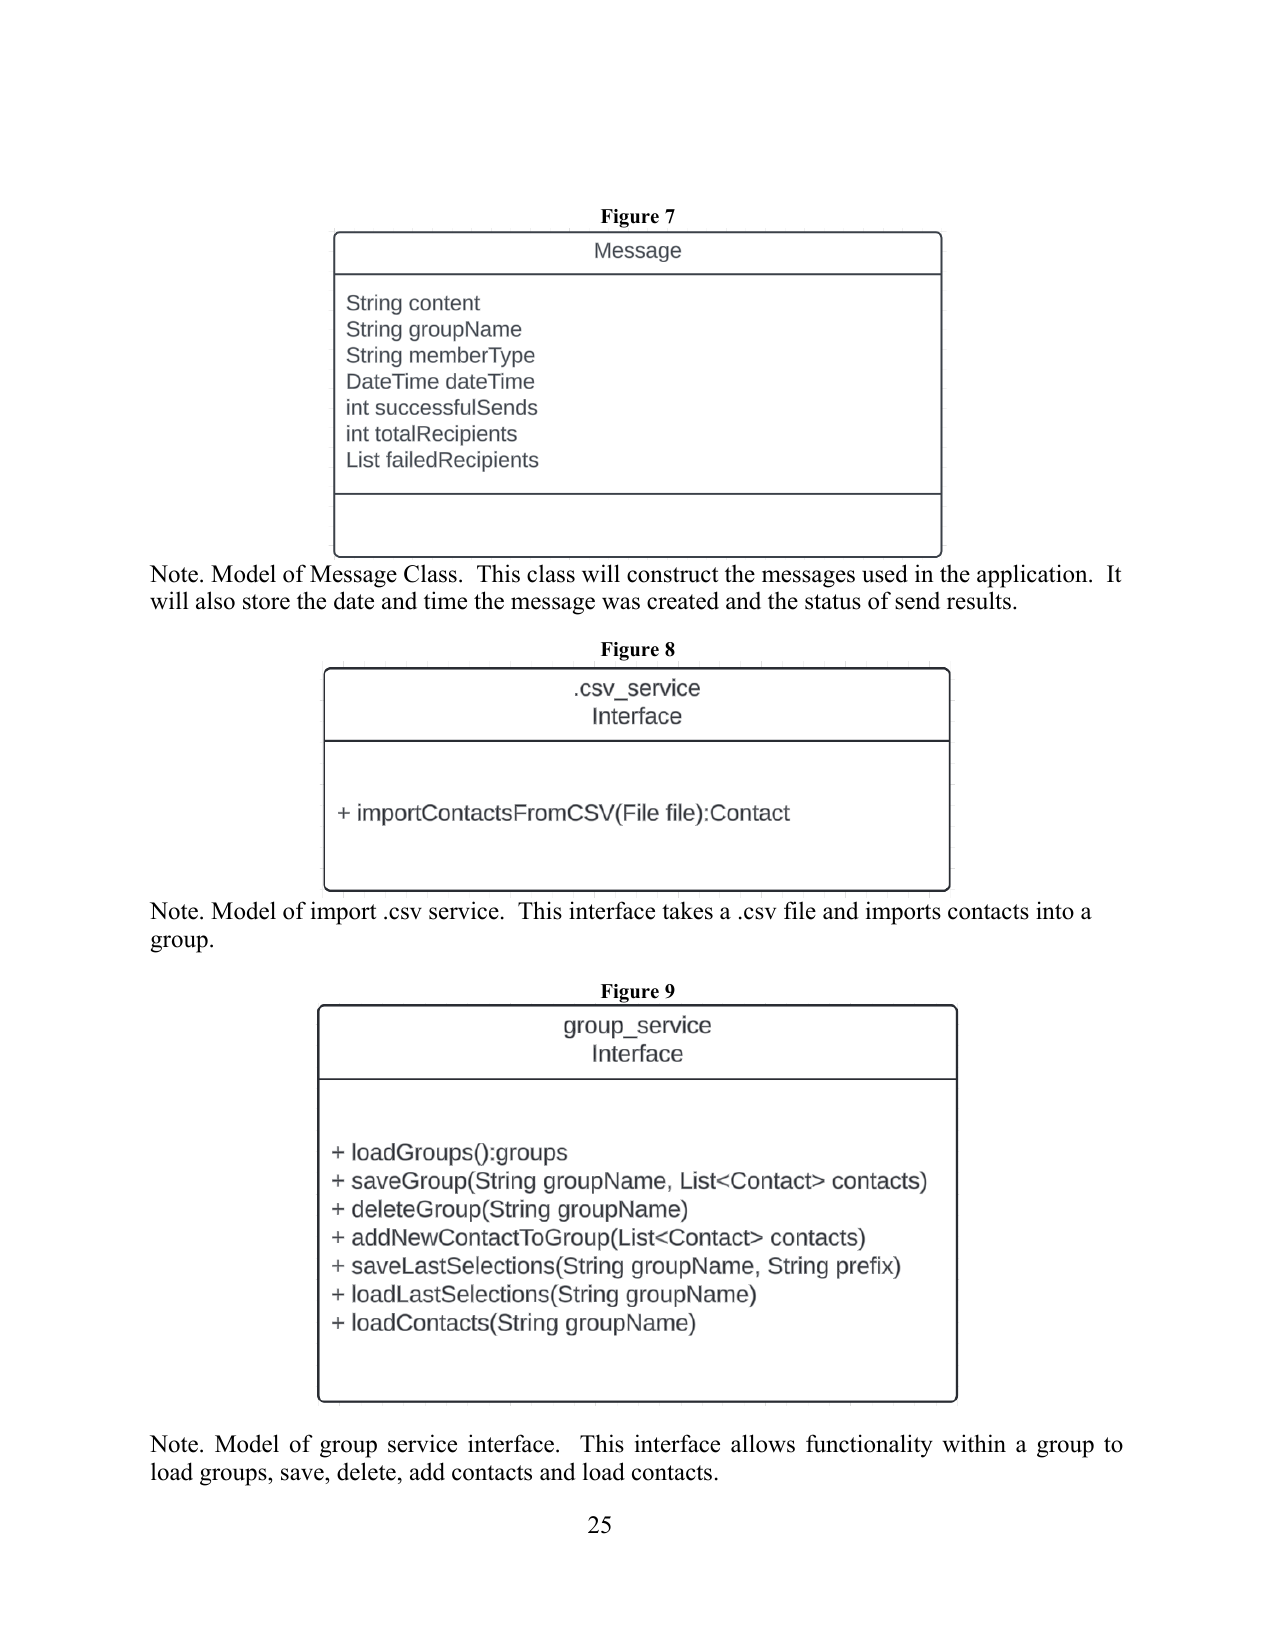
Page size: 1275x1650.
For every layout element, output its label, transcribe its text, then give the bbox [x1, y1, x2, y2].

text Note. Model of Message Class. This class will construct the messages used in the application. It will also store the date and time the message was created and the status of send results. [150, 560, 1125, 615]
text Figure 7 [150, 205, 1125, 228]
text Note. Model of import .csv service. This interface takes a .csv file and imports contacts into a group. [150, 897, 1125, 953]
text Figure 9 [150, 980, 1125, 1003]
text Note. Model of group service interface. This interface allows functionality within a group to load groups, save, delete, add contacts and load contacts. [150, 1430, 1125, 1486]
picture [328, 228, 947, 560]
picture [319, 661, 955, 898]
text Figure 8 [150, 638, 1125, 661]
picture [315, 1003, 960, 1406]
